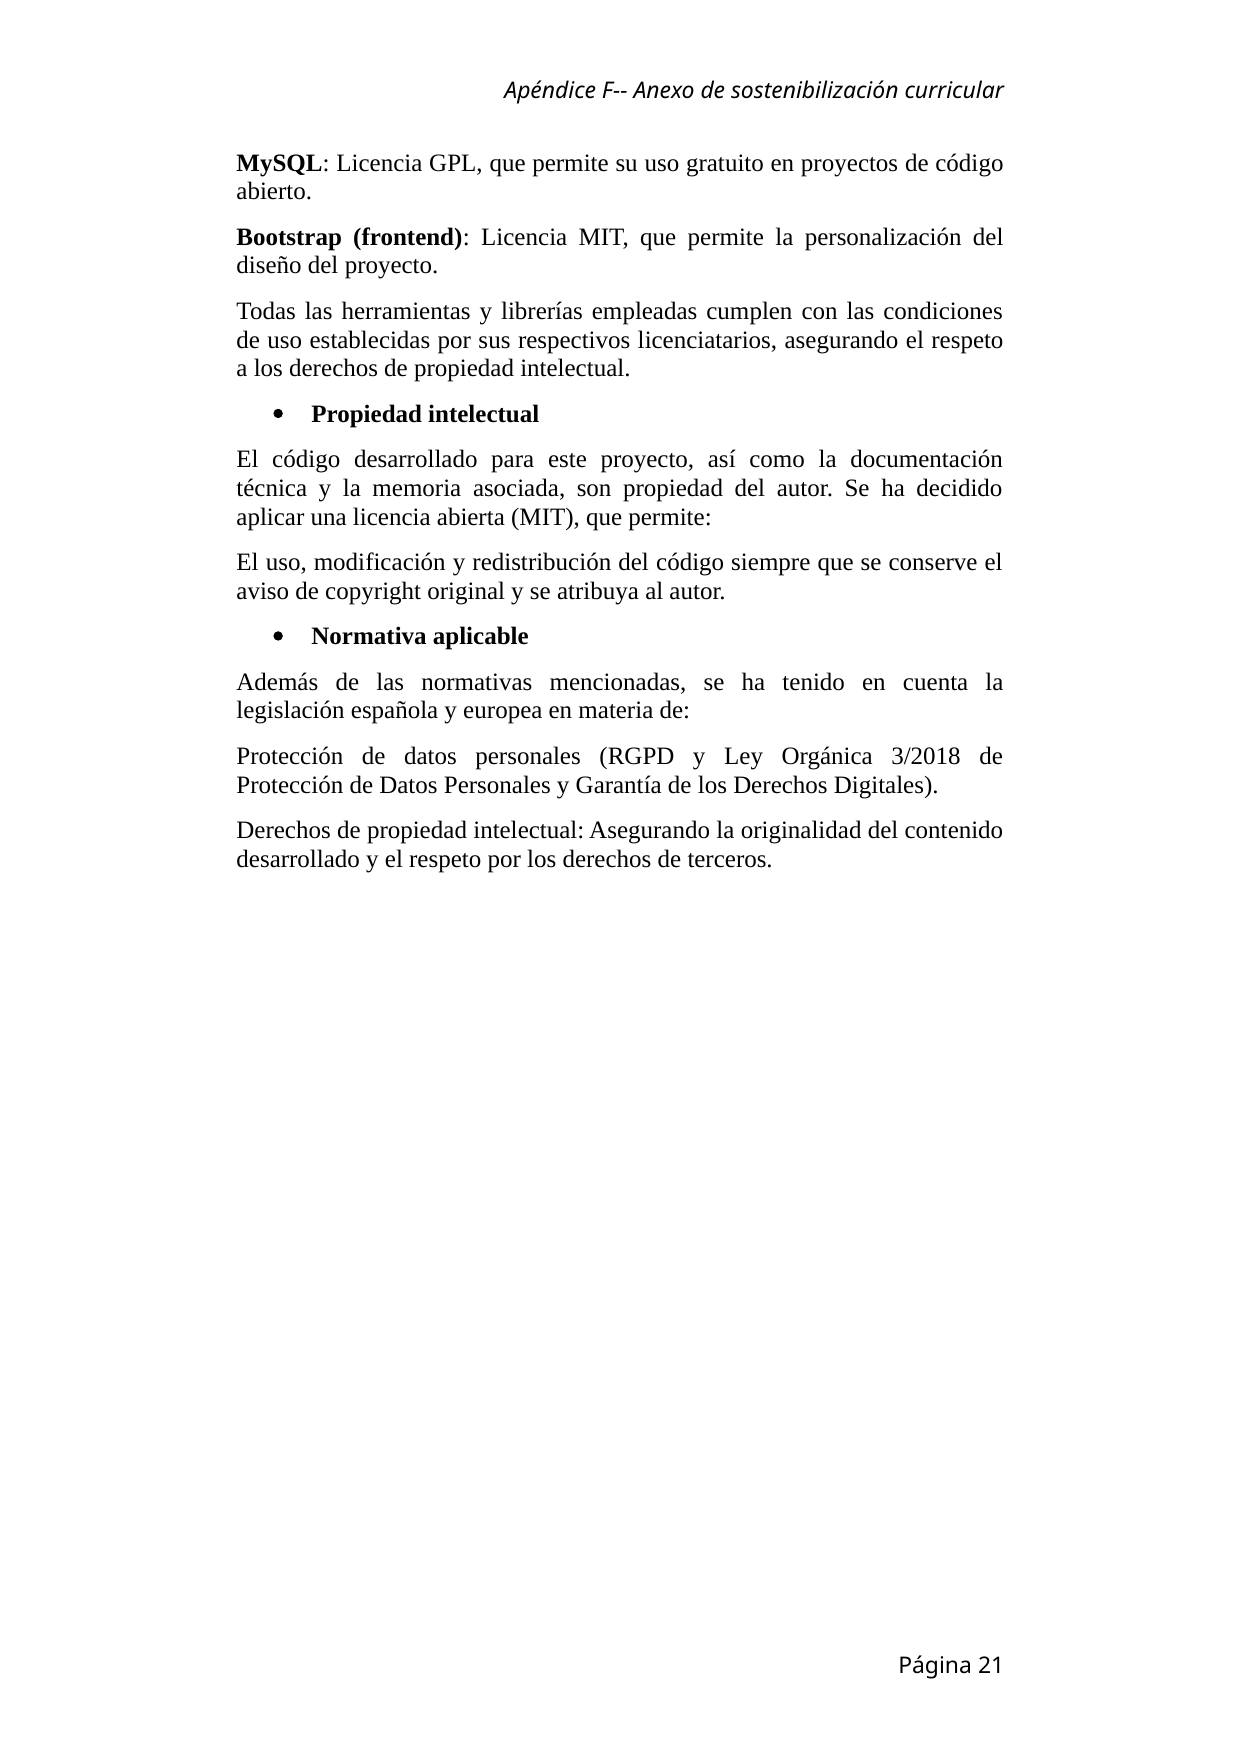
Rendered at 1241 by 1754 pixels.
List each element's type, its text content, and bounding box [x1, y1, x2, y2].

text El uso, modificación y redistribución del código siempre que se conserve el aviso de copyright original y se atribuya al autor. [236, 547, 1004, 605]
list Normativa aplicable [274, 621, 1004, 650]
list Propiedad intelectual [274, 399, 1004, 428]
text Derechos de propiedad intelectual: Asegurando la originalidad del contenido desarrollado y el respeto por los derechos de terceros. [236, 815, 1004, 873]
text Todas las herramientas y librerías empleadas cumplen con las condiciones de uso establecidas por sus respectivos licenciatarios, asegurando el respeto a los derechos de propiedad intelectual. [236, 296, 1004, 382]
text Además de las normativas mencionadas, se ha tenido en cuenta la legislación española y europea en materia de: [236, 667, 1004, 724]
text Protección de datos personales (RGPD y Ley Orgánica 3/2018 de Protección de Datos Personales y Garantía de los Derechos Digitales). [236, 741, 1004, 798]
text MySQL: Licencia GPL, que permite su uso gratuito en proyectos de código abierto. [236, 148, 1004, 205]
text Bootstrap (frontend): Licencia MIT, que permite la personalización del diseño del proyecto. [236, 222, 1004, 279]
text El código desarrollado para este proyecto, así como la documentación técnica y la memoria asociada, son propiedad del autor. Se ha decidido aplicar una licencia abierta (MIT), que permite: [236, 444, 1004, 531]
